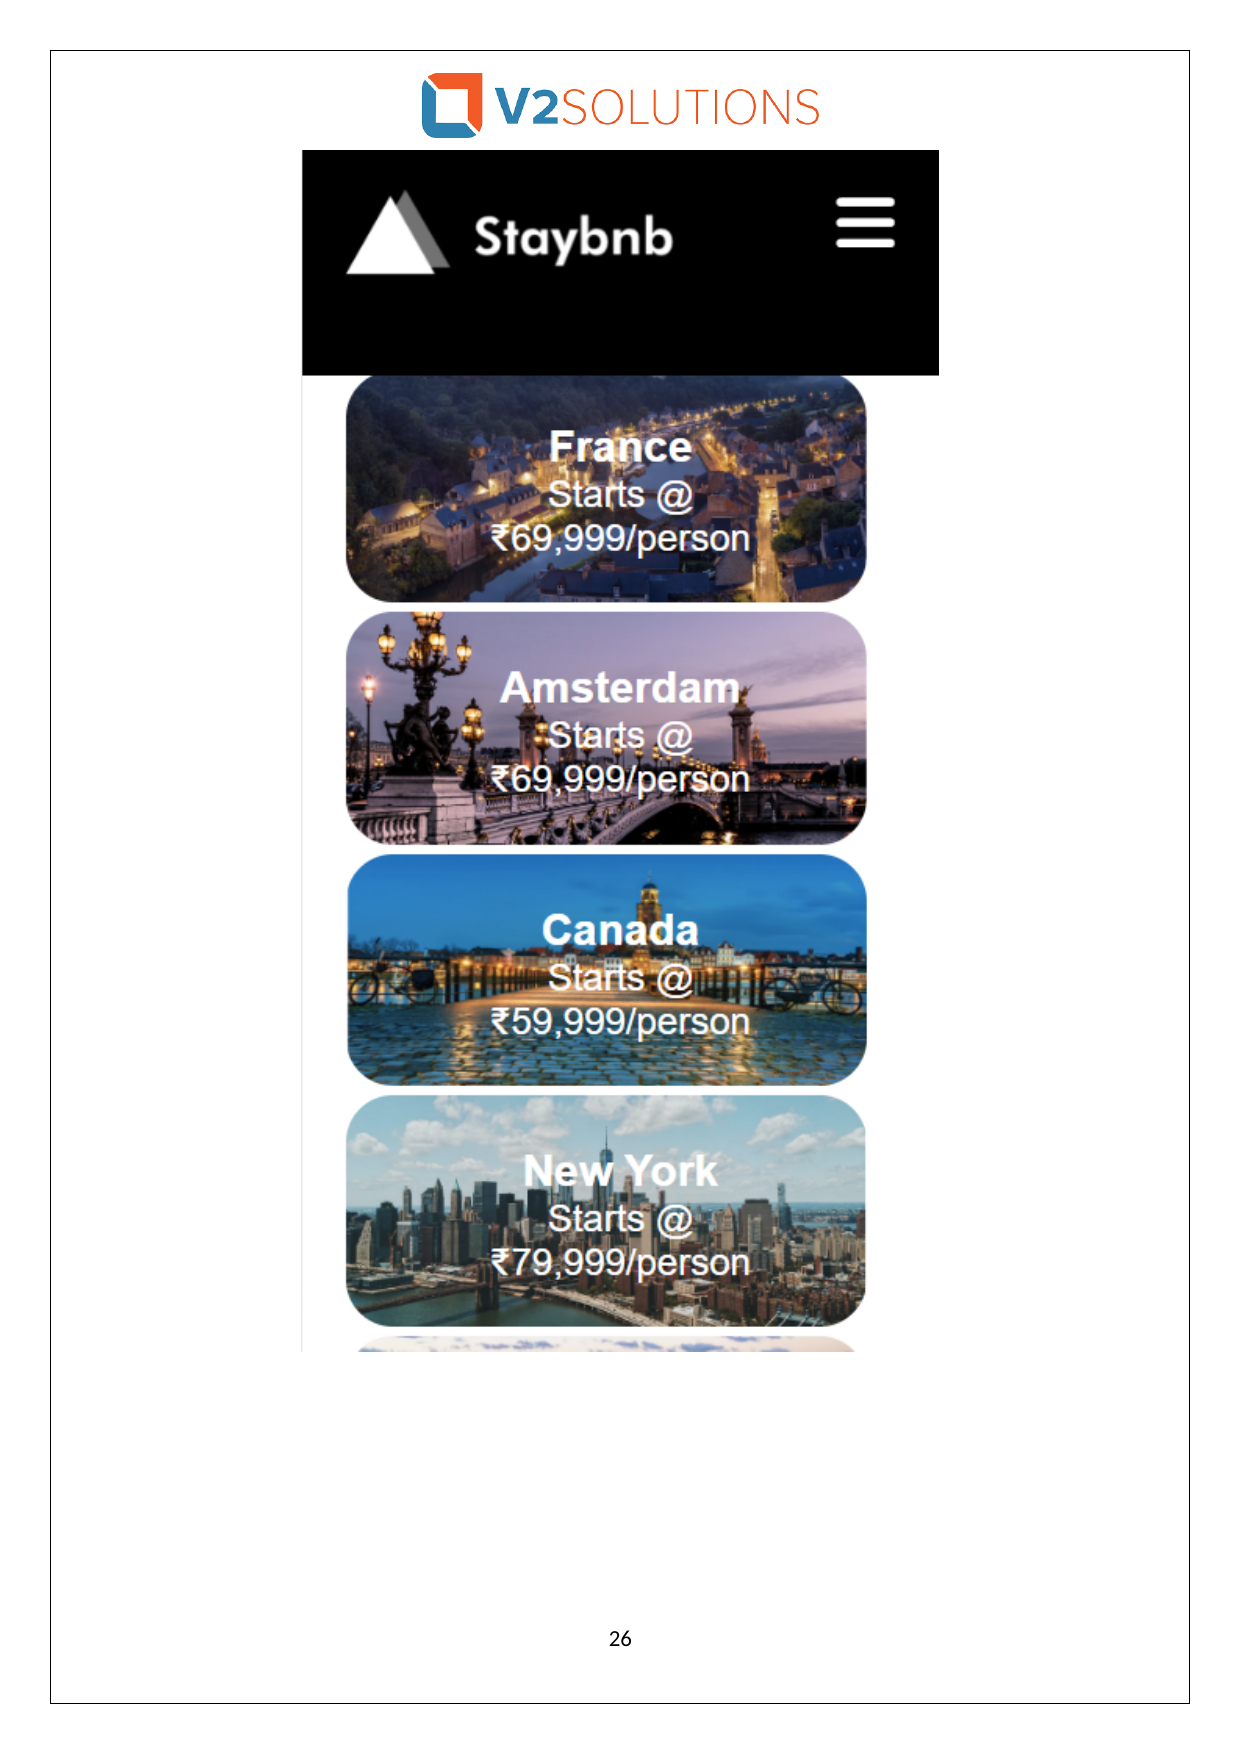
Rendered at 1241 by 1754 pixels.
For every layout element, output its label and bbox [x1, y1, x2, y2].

picture [301, 150, 939, 1352]
picture [420, 73, 820, 138]
